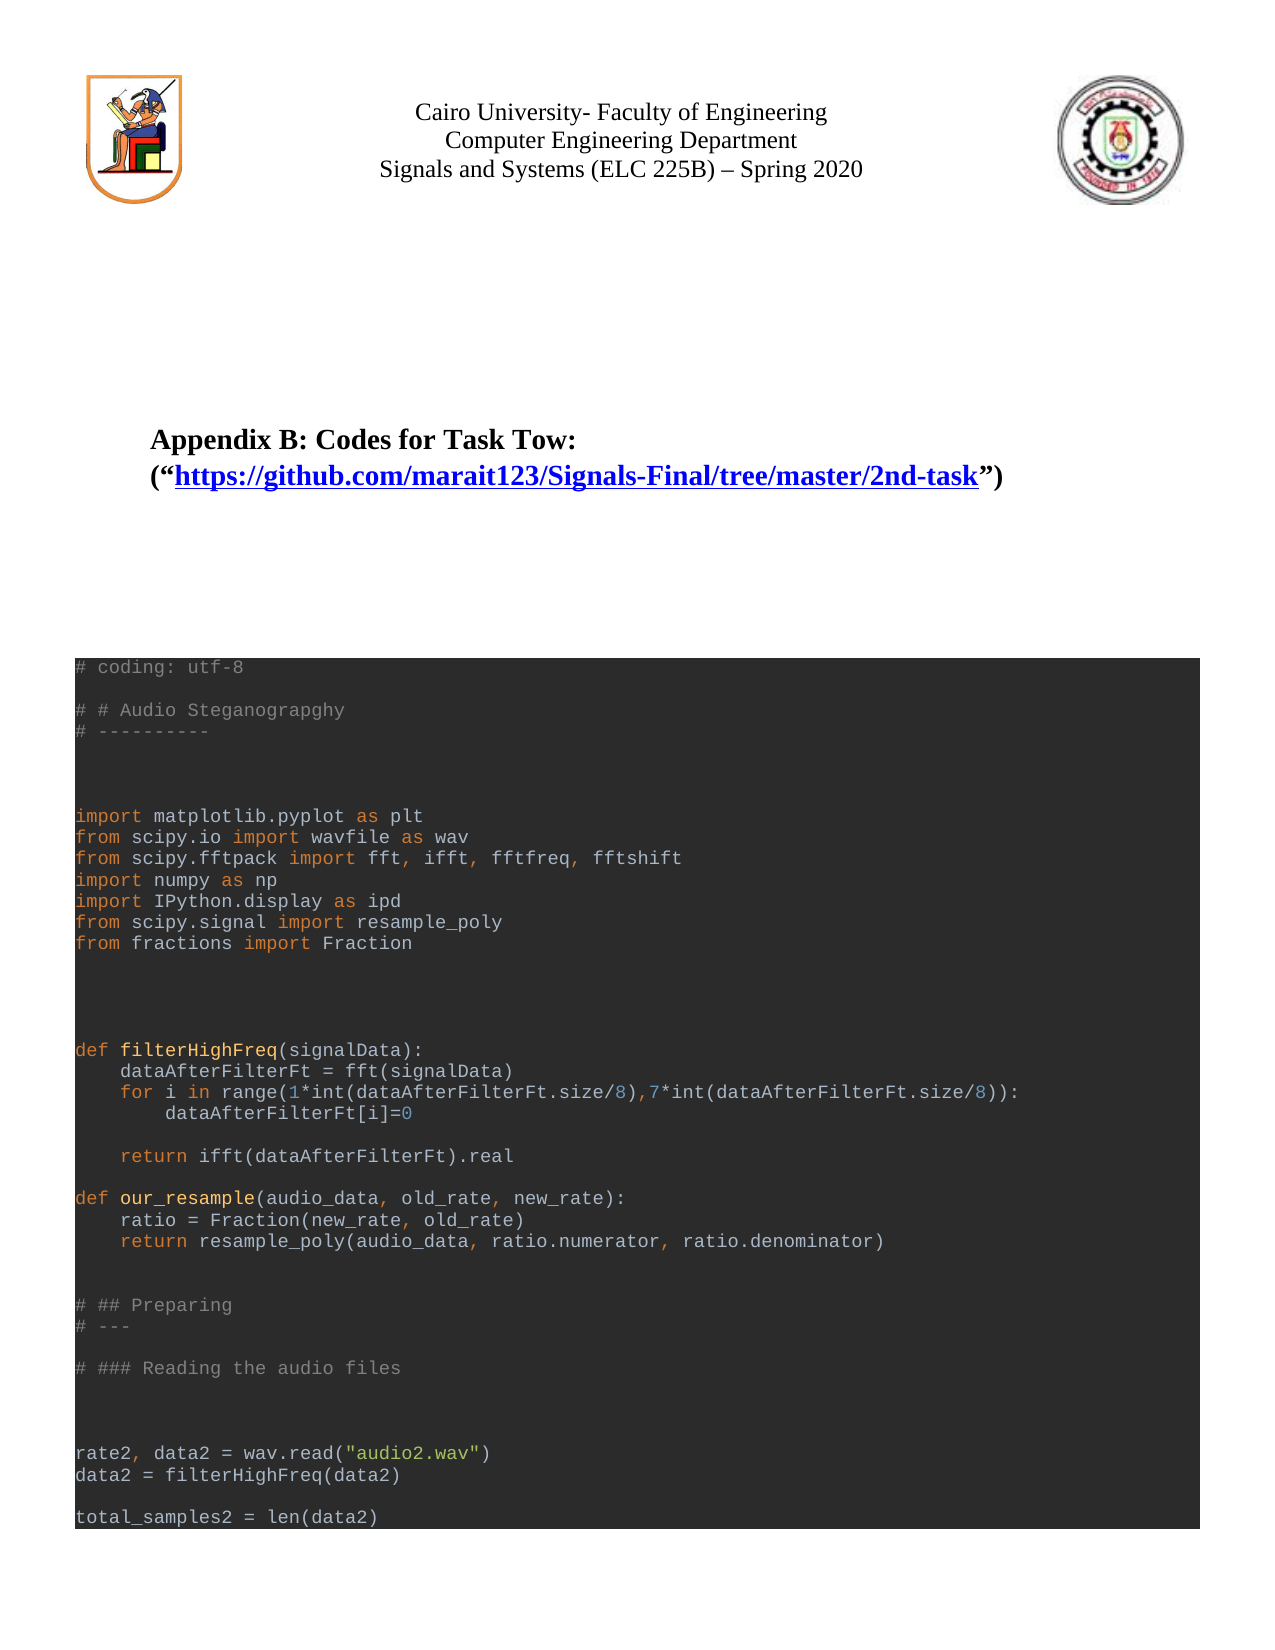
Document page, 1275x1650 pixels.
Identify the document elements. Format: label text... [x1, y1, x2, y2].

picture [1053, 75, 1189, 205]
subtitle Appendix B: Codes for Task Tow: (“https://github.com/marait123/Signals-Final/tree/master/2nd-task”) [150, 422, 1200, 492]
picture [86, 75, 183, 205]
